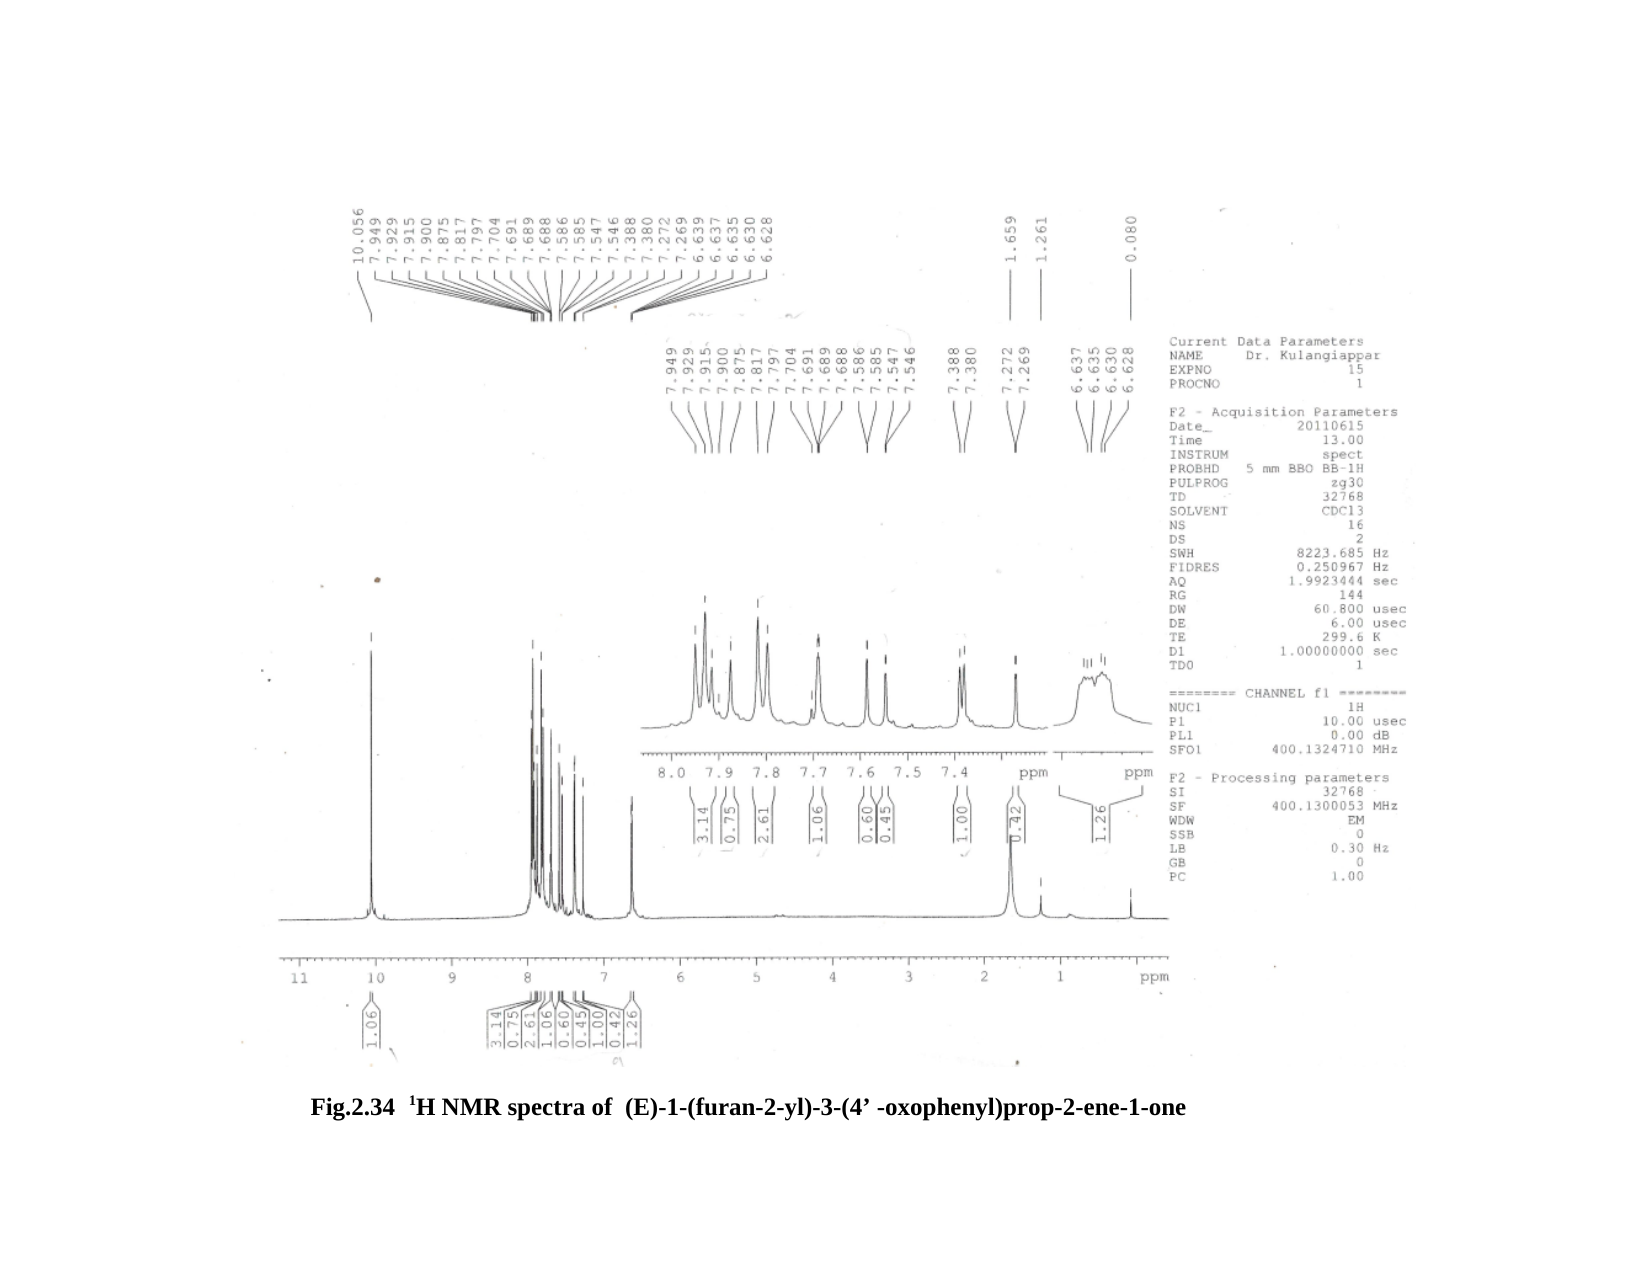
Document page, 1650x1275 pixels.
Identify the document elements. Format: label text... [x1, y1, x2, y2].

text Fig.2.34 1H NMR spectra of (E)-1-(furan-2-yl)-3-(4’ -oxophenyl)prop-2-ene-1-one [150, 1092, 1500, 1121]
picture [233, 203, 1417, 1067]
